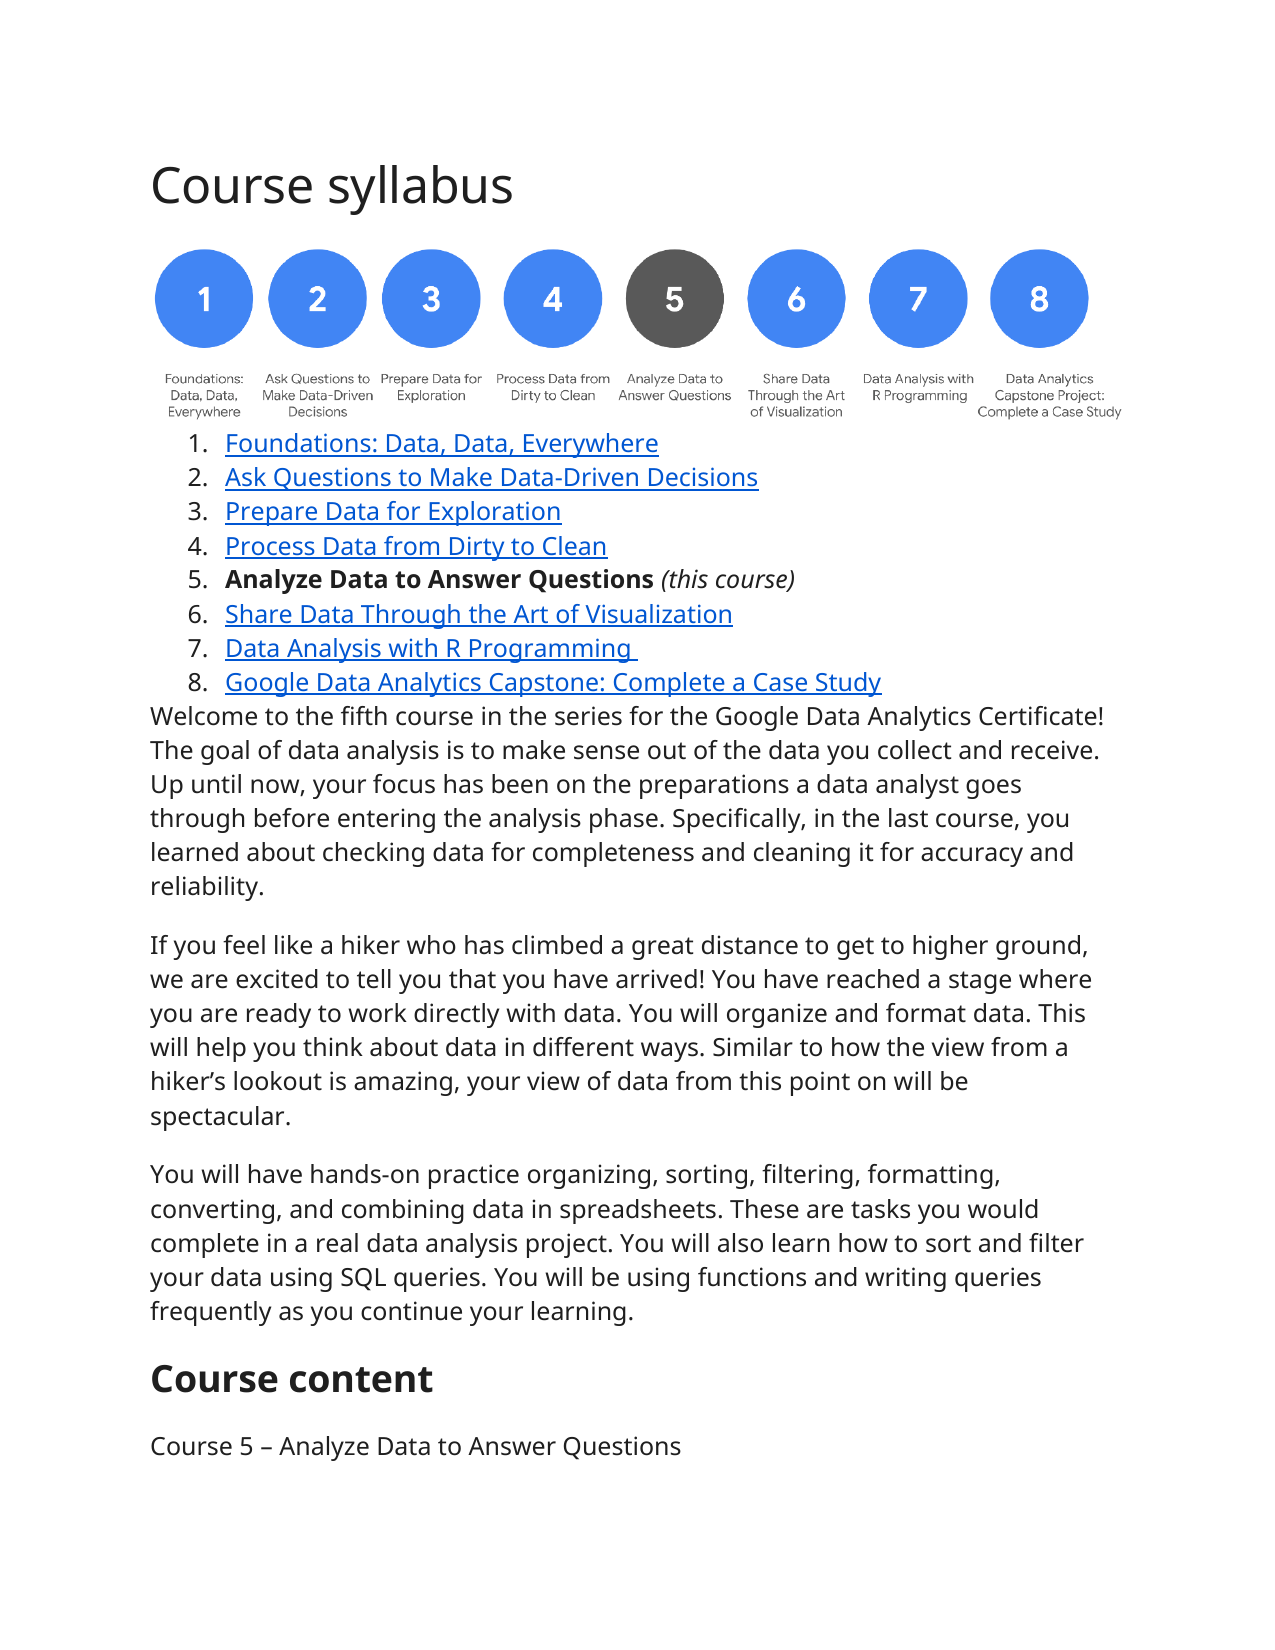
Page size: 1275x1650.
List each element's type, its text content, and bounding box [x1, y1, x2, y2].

text Welcome to the fifth course in the series for the Google Data Analytics Certificate! The goal of data analysis is to make sense out of the data you collect and receive. Up until now, your focus has been on the preparations a data analyst goes through before entering the analysis phase. Specifically, in the last course, you learned about checking data for completeness and cleaning it for accuracy and reliability. [150, 698, 1125, 903]
text You will have hands-on practice organizing, sorting, filtering, formatting, converting, and combining data in spreadsheets. These are tasks you would complete in a real data analysis project. You will also learn how to sort and filter your data using SQL queries. You will be using functions and writing queries frequently as you continue your learning. [150, 1157, 1125, 1327]
text C​ourse 5 – Analyze Data to Answer Questions [150, 1428, 1125, 1463]
list Foundations: Data, Data, Everywhere [187, 426, 1125, 460]
list Share Data Through the Art of Visualization [187, 596, 1125, 630]
list Process Data from Dirty to Clean [187, 528, 1125, 562]
text If you feel like a hiker who has climbed a great distance to get to higher ground, we are excited to tell you that you have arrived! You have reached a stage where you are ready to work directly with data. You will organize and format data. This will help you think about data in different ways. Similar to how the view from a hiker’s lookout is amazing, your view of data from this point on will be spectacular. [150, 928, 1125, 1132]
text C​ourse content [150, 1352, 1125, 1403]
text Course syllabus [150, 150, 1125, 218]
list Prepare Data for Exploration [187, 494, 1125, 528]
list Ask Questions to Make Data-Driven Decisions [187, 460, 1125, 494]
list Google D​ata Analytics Capstone: Complete a Case Study [187, 664, 1125, 698]
picture [150, 234, 1125, 426]
list Data Analysis with R Programming [187, 630, 1125, 664]
list Analyze Data to Answer Questions (this course) [187, 562, 1125, 596]
